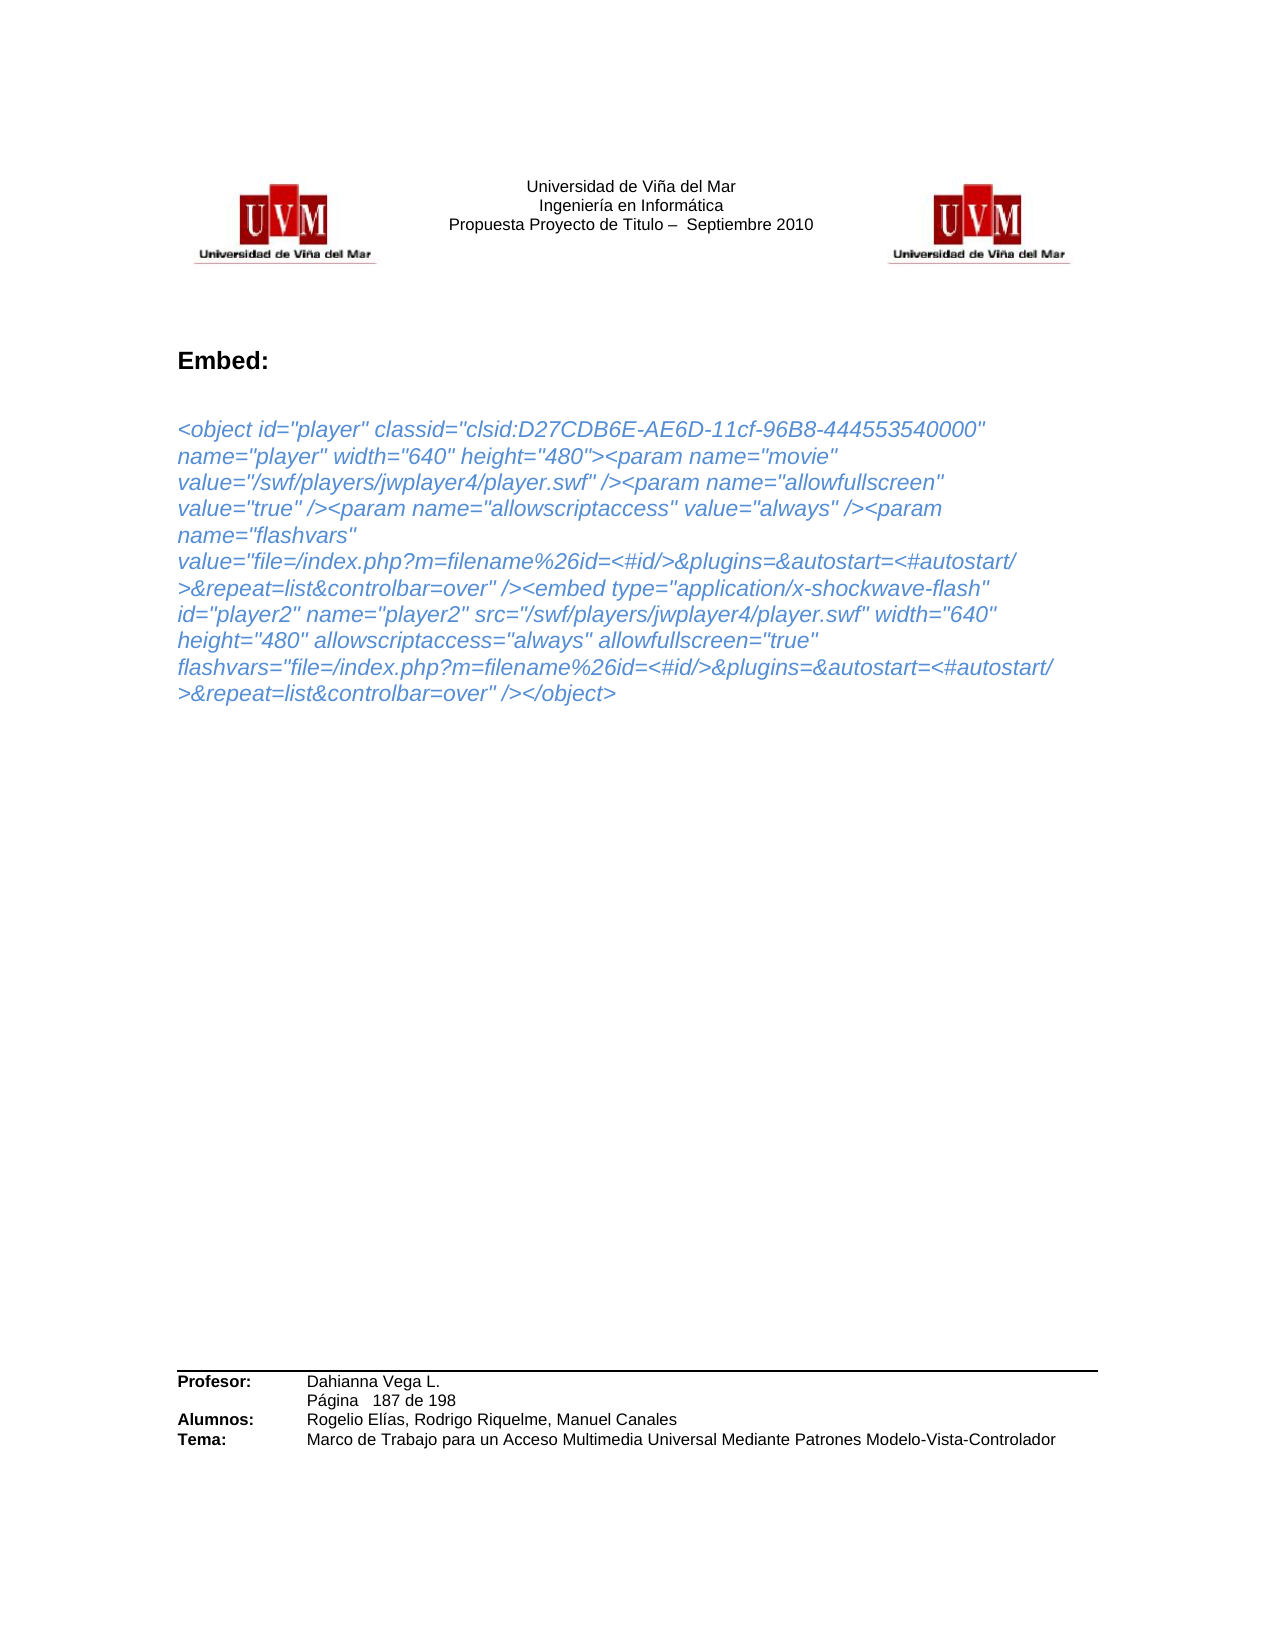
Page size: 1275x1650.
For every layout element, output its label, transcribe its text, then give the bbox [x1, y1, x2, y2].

picture [871, 176, 1084, 267]
text Embed: [177, 346, 1098, 375]
picture [177, 176, 390, 267]
text <object id="player" classid="clsid:D27CDB6E-AE6D-11cf-96B8-444553540000" name="player" width="640" height="480"><param name="movie" value="/swf/players/jwplayer4/player.swf" /><param name="allowfullscreen" value="true" /><param name="allowscriptaccess" value="always" /><param name="flashvars" value="file=/index.php?m=filename%26id=<#id/>&plugins=&autostart=<#autostart/>&repeat=list&controlbar=over" /><embed type="application/x-shockwave-flash" id="player2" name="player2" src="/swf/players/jwplayer4/player.swf" width="640" height="480" allowscriptaccess="always" allowfullscreen="true" flashvars="file=/index.php?m=filename%26id=<#id/>&plugins=&autostart=<#autostart/>&repeat=list&controlbar=over" /></object> [177, 416, 1098, 706]
